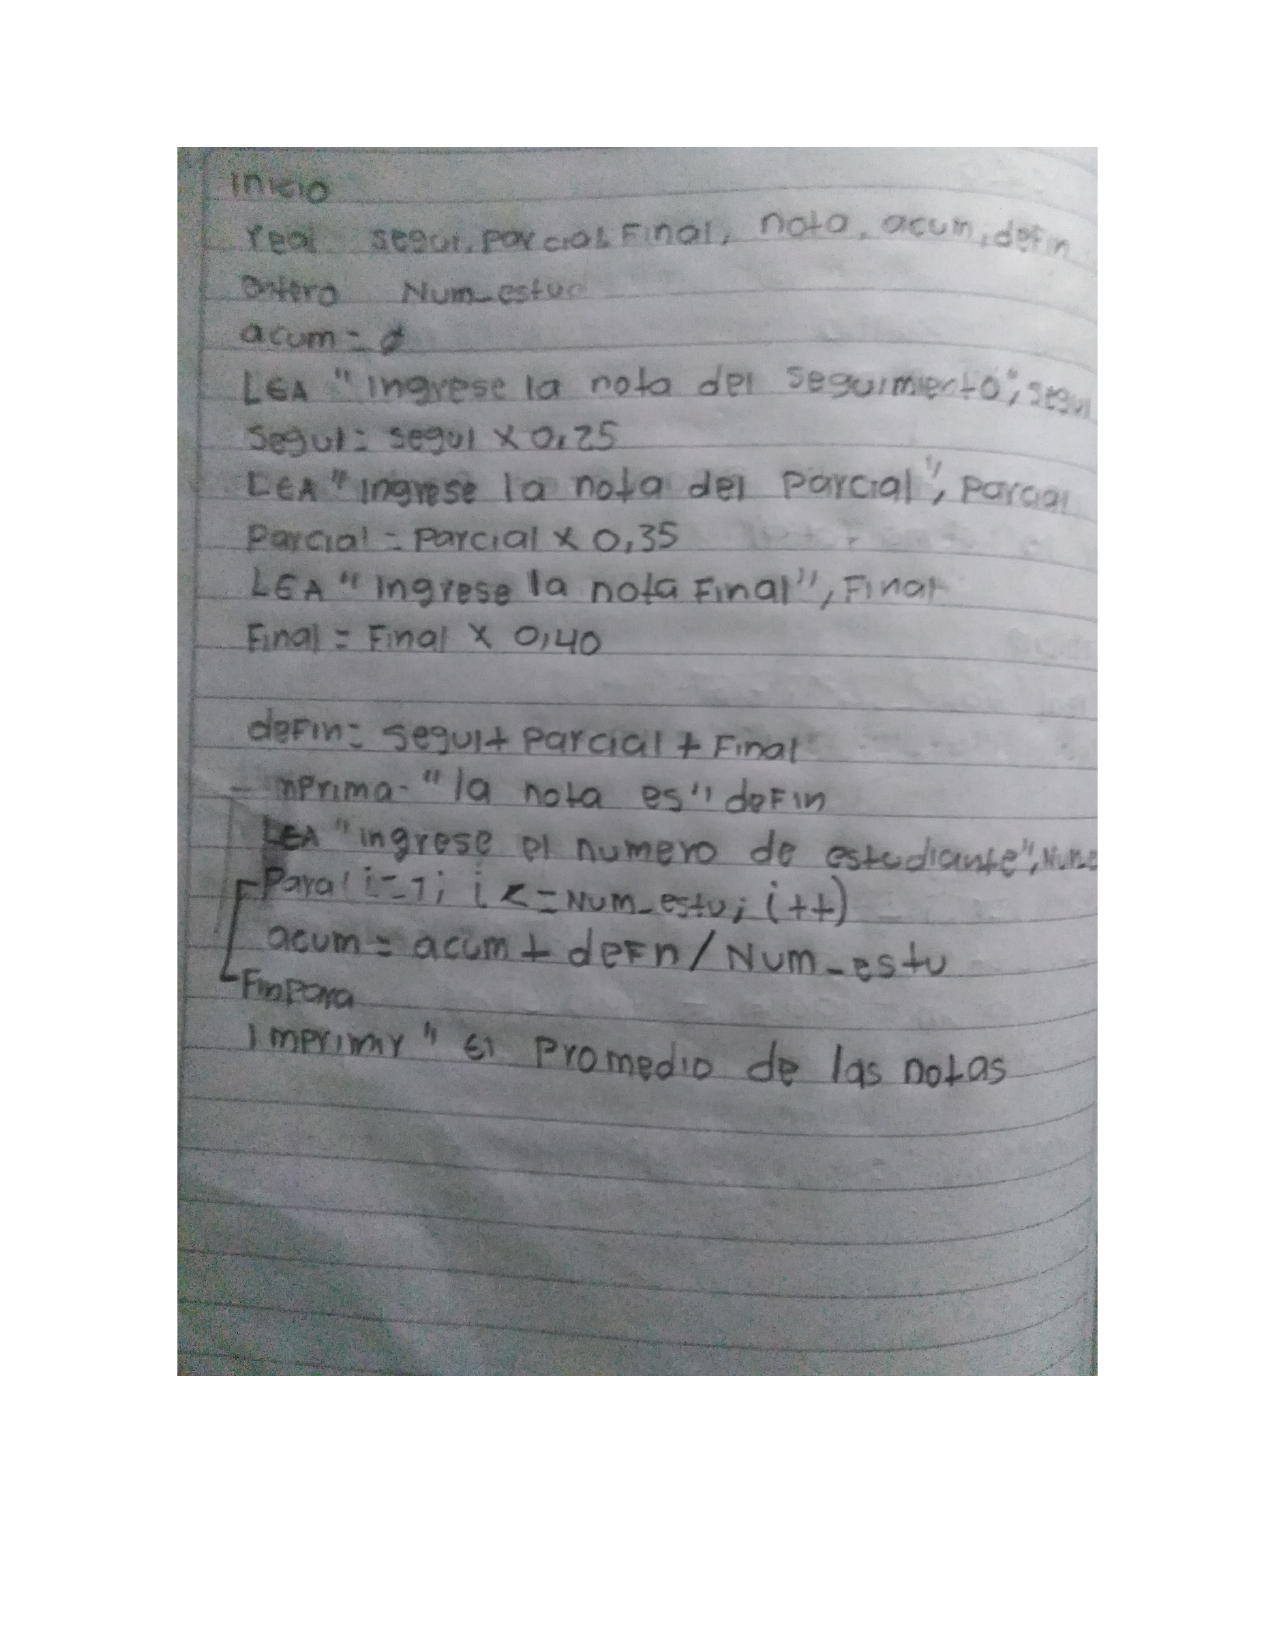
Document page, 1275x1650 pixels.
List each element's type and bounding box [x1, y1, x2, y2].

picture [177, 147, 1098, 1376]
